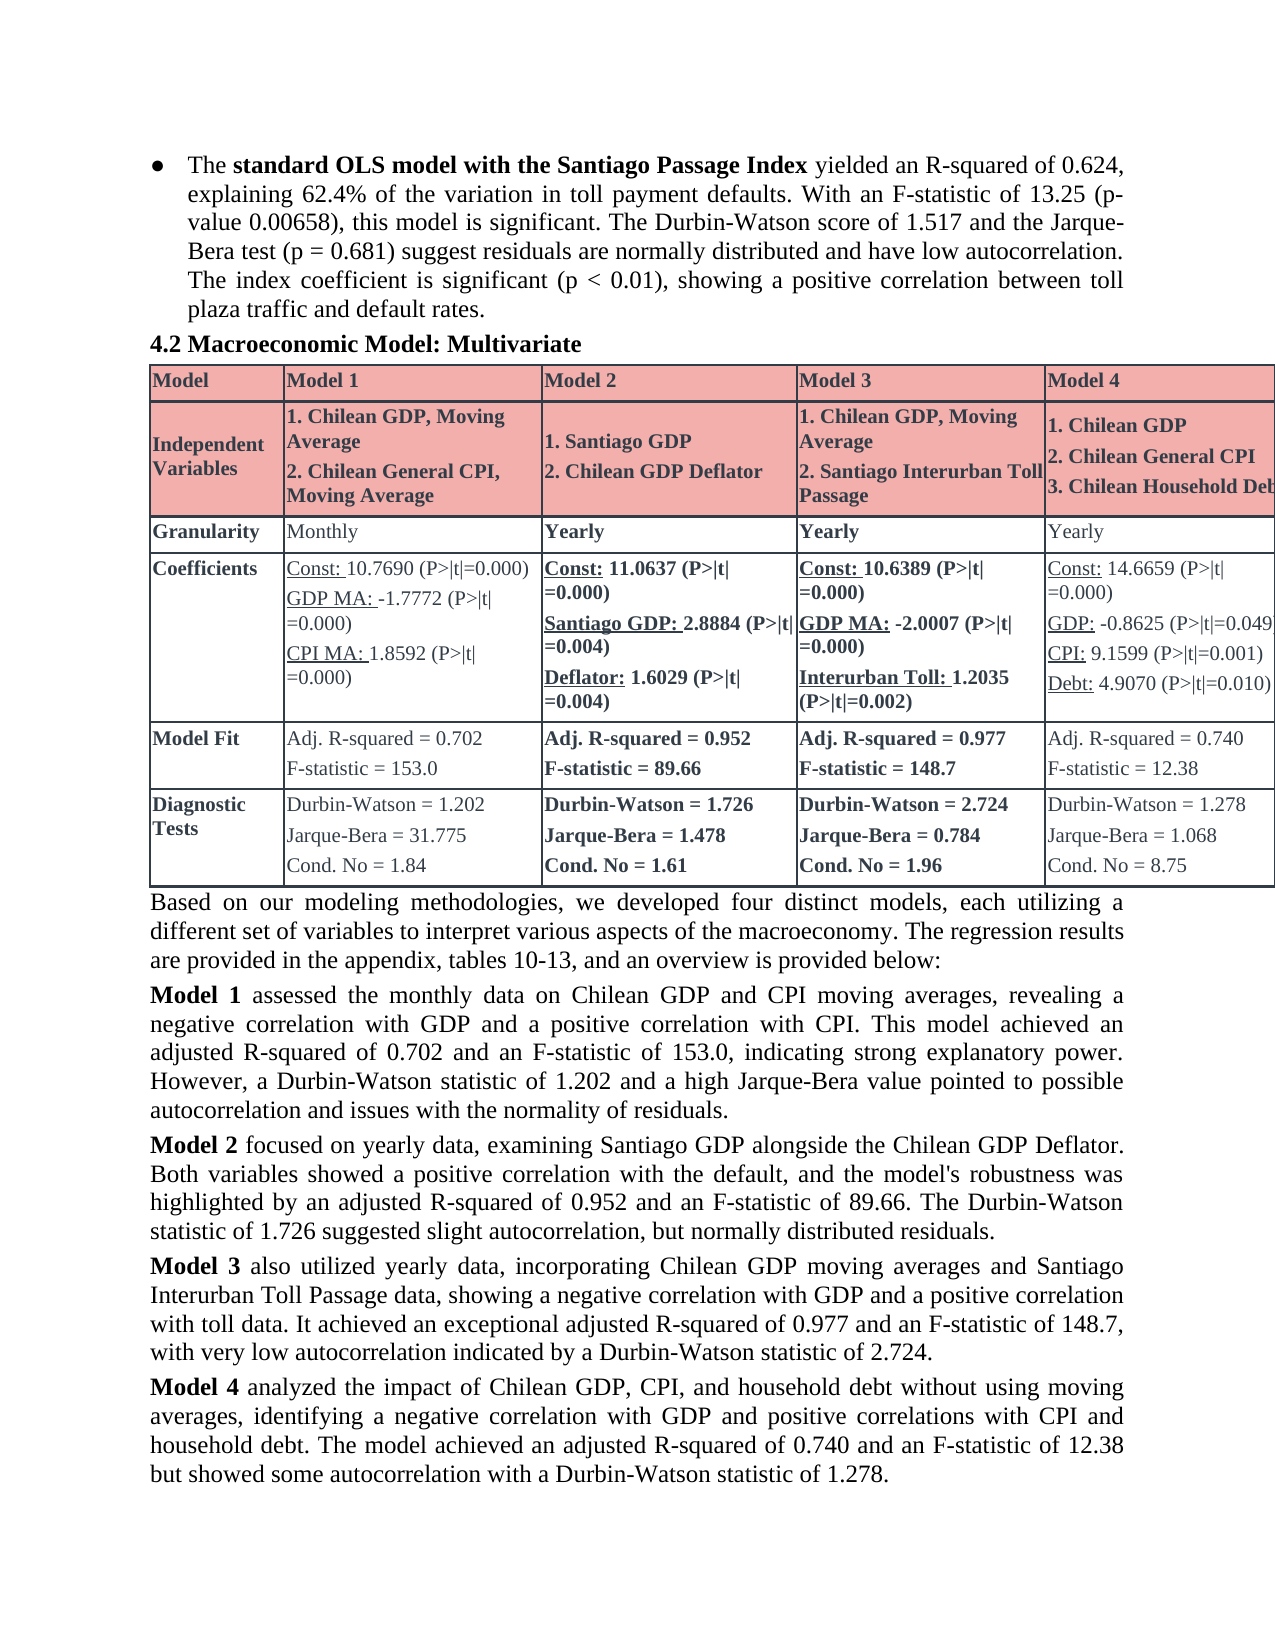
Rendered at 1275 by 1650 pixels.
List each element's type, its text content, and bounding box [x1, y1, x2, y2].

table_cell Const: 11.0637 (P>|t|=0.000) Santiago GDP: 2.8884 (P>|t|=0.004) Deflator: 1.6029 (P>|t|=0.004) [543, 554, 796, 721]
table_cell Yearly [798, 518, 1044, 552]
table_cell Adj. R-squared = 0.702 F-statistic = 153.0 [285, 723, 541, 788]
table_cell Durbin-Watson = 1.278 Jarque-Bera = 1.068 Cond. No = 8.75 [1046, 790, 1274, 885]
table_header Model 3 [798, 366, 1044, 400]
text Model 3 also utilized yearly data, incorporating Chilean GDP moving averages and Santiago Interurban Toll Passage data, showing a negative correlation with GDP and a positive correlation with toll data. It achieved an exceptional adjusted R-squared of 0.977 and an F-statistic of 148.7, with very low autocorrelation indicated by a Durbin-Watson statistic of 2.724. [150, 1251, 1125, 1366]
table_header Model 4 [1046, 366, 1274, 400]
table_cell Const: 14.6659 (P>|t|=0.000) GDP: -0.8625 (P>|t|=0.049) CPI: 9.1599 (P>|t|=0.001) Debt: 4.9070 (P>|t|=0.010) [1046, 554, 1274, 721]
table_cell Adj. R-squared = 0.977 F-statistic = 148.7 [798, 723, 1044, 788]
table_cell Durbin-Watson = 1.202 Jarque-Bera = 31.775 Cond. No = 1.84 [285, 790, 541, 885]
table_cell Durbin-Watson = 1.726 Jarque-Bera = 1.478 Cond. No = 1.61 [543, 790, 796, 885]
table_header Model 2 [543, 366, 796, 400]
table_cell Diagnostic Tests [151, 790, 283, 885]
table_cell Adj. R-squared = 0.952 F-statistic = 89.66 [543, 723, 796, 788]
table_header Model 1 [285, 366, 541, 400]
table_cell Durbin-Watson = 2.724 Jarque-Bera = 0.784 Cond. No = 1.96 [798, 790, 1044, 885]
text Based on our modeling methodologies, we developed four distinct models, each utilizing a different set of variables to interpret various aspects of the macroeconomy. The regression results are provided in the appendix, tables 10-13, and an overview is provided below: [150, 888, 1125, 974]
table_cell Coefficients [151, 554, 283, 721]
text Model 2 focused on yearly data, examining Santiago GDP alongside the Chilean GDP Deflator. Both variables showed a positive correlation with the default, and the model's robustness was highlighted by an adjusted R-squared of 0.952 and an F-statistic of 89.66. The Durbin-Watson statistic of 1.726 suggested slight autocorrelation, but normally distributed residuals. [150, 1130, 1125, 1245]
table_cell Monthly [285, 518, 541, 552]
table_cell 1. Chilean GDP, Moving Average 2. Chilean General CPI, Moving Average [285, 403, 541, 515]
table_cell 1. Chilean GDP, Moving Average 2. Santiago Interurban Toll Passage [798, 403, 1044, 515]
table_cell Adj. R-squared = 0.740 F-statistic = 12.38 [1046, 723, 1274, 788]
table_cell Model Fit [151, 723, 283, 788]
text Model 4 analyzed the impact of Chilean GDP, CPI, and household debt without using moving averages, identifying a negative correlation with GDP and positive correlations with CPI and household debt. The model achieved an adjusted R-squared of 0.740 and an F-statistic of 12.38 but showed some autocorrelation with a Durbin-Watson statistic of 1.278. [150, 1372, 1125, 1487]
table_cell Const: 10.6389 (P>|t|=0.000) GDP MA: -2.0007 (P>|t|=0.000) Interurban Toll: 1.2035 (P>|t|=0.002) [798, 554, 1044, 721]
table_cell Yearly [1046, 518, 1274, 552]
list The standard OLS model with the Santiago Passage Index yielded an R-squared of 0.624, explaining 62.4% of the variation in toll payment defaults. With an F-statistic of 13.25 (p-value 0.00658), this model is significant. The Durbin-Watson score of 1.517 and the Jarque-Bera test (p = 0.681) suggest residuals are normally distributed and have low autocorrelation. The index coefficient is significant (p < 0.01), showing a positive correlation between toll plaza traffic and default rates. [150, 150, 1125, 322]
text Model 1 assessed the monthly data on Chilean GDP and CPI moving averages, revealing a negative correlation with GDP and a positive correlation with CPI. This model achieved an adjusted R-squared of 0.702 and an F-statistic of 153.0, indicating strong explanatory power. However, a Durbin-Watson statistic of 1.202 and a high Jarque-Bera value pointed to possible autocorrelation and issues with the normality of residuals. [150, 980, 1125, 1124]
table_cell 1. Chilean GDP 2. Chilean General CPI 3. Chilean Household Debt [1046, 403, 1274, 515]
table_cell Const: 10.7690 (P>|t|=0.000) GDP MA: -1.7772 (P>|t|=0.000) CPI MA: 1.8592 (P>|t|=0.000) [285, 554, 541, 721]
table_cell Independent Variables [151, 403, 283, 515]
table_header Model [151, 366, 283, 400]
text 4.2 Macroeconomic Model: Multivariate [150, 329, 1125, 357]
table_cell Granularity [151, 518, 283, 552]
table_cell 1. Santiago GDP 2. Chilean GDP Deflator [543, 403, 796, 515]
table_cell Yearly [543, 518, 796, 552]
